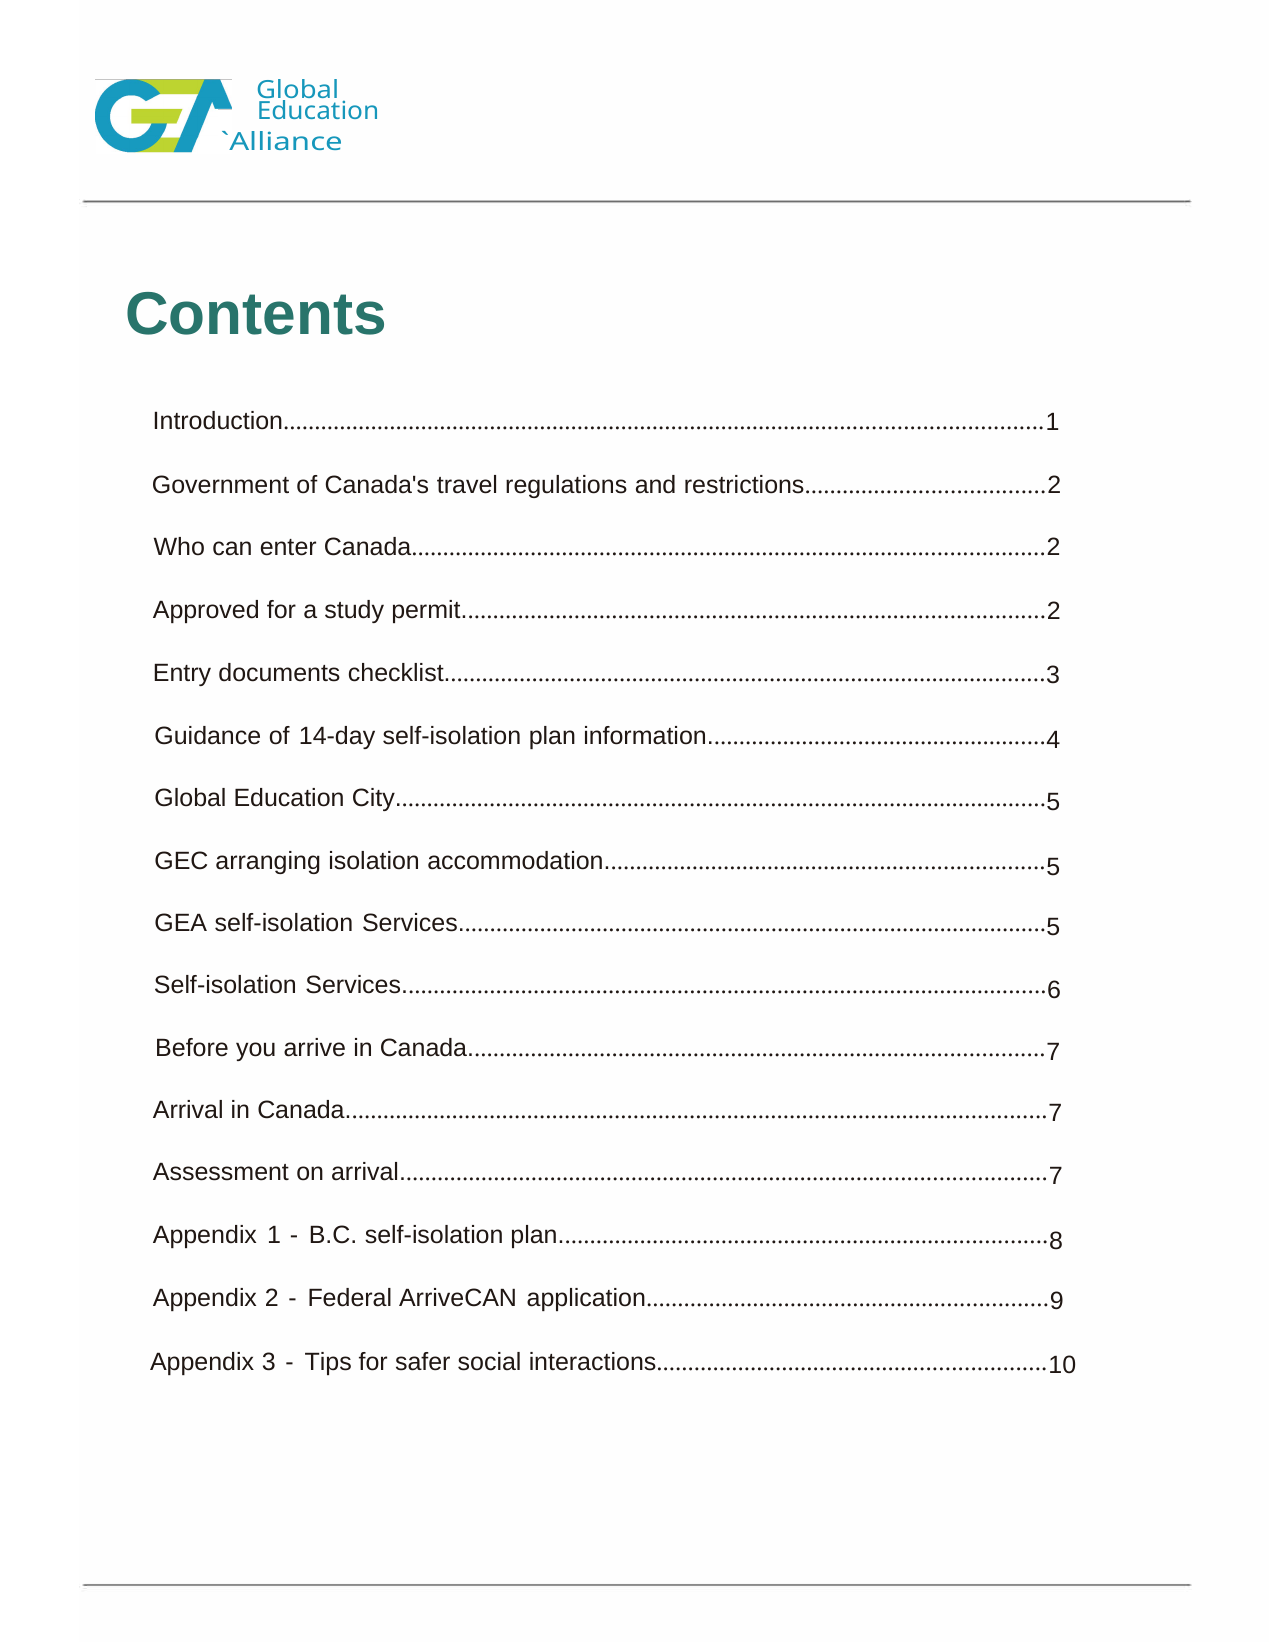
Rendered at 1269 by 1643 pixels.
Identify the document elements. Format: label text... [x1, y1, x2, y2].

text Contents [125, 277, 1089, 347]
text Global Education [256, 79, 464, 126]
picture [79, 0, 1269, 1642]
text `Alliance [220, 126, 1089, 157]
